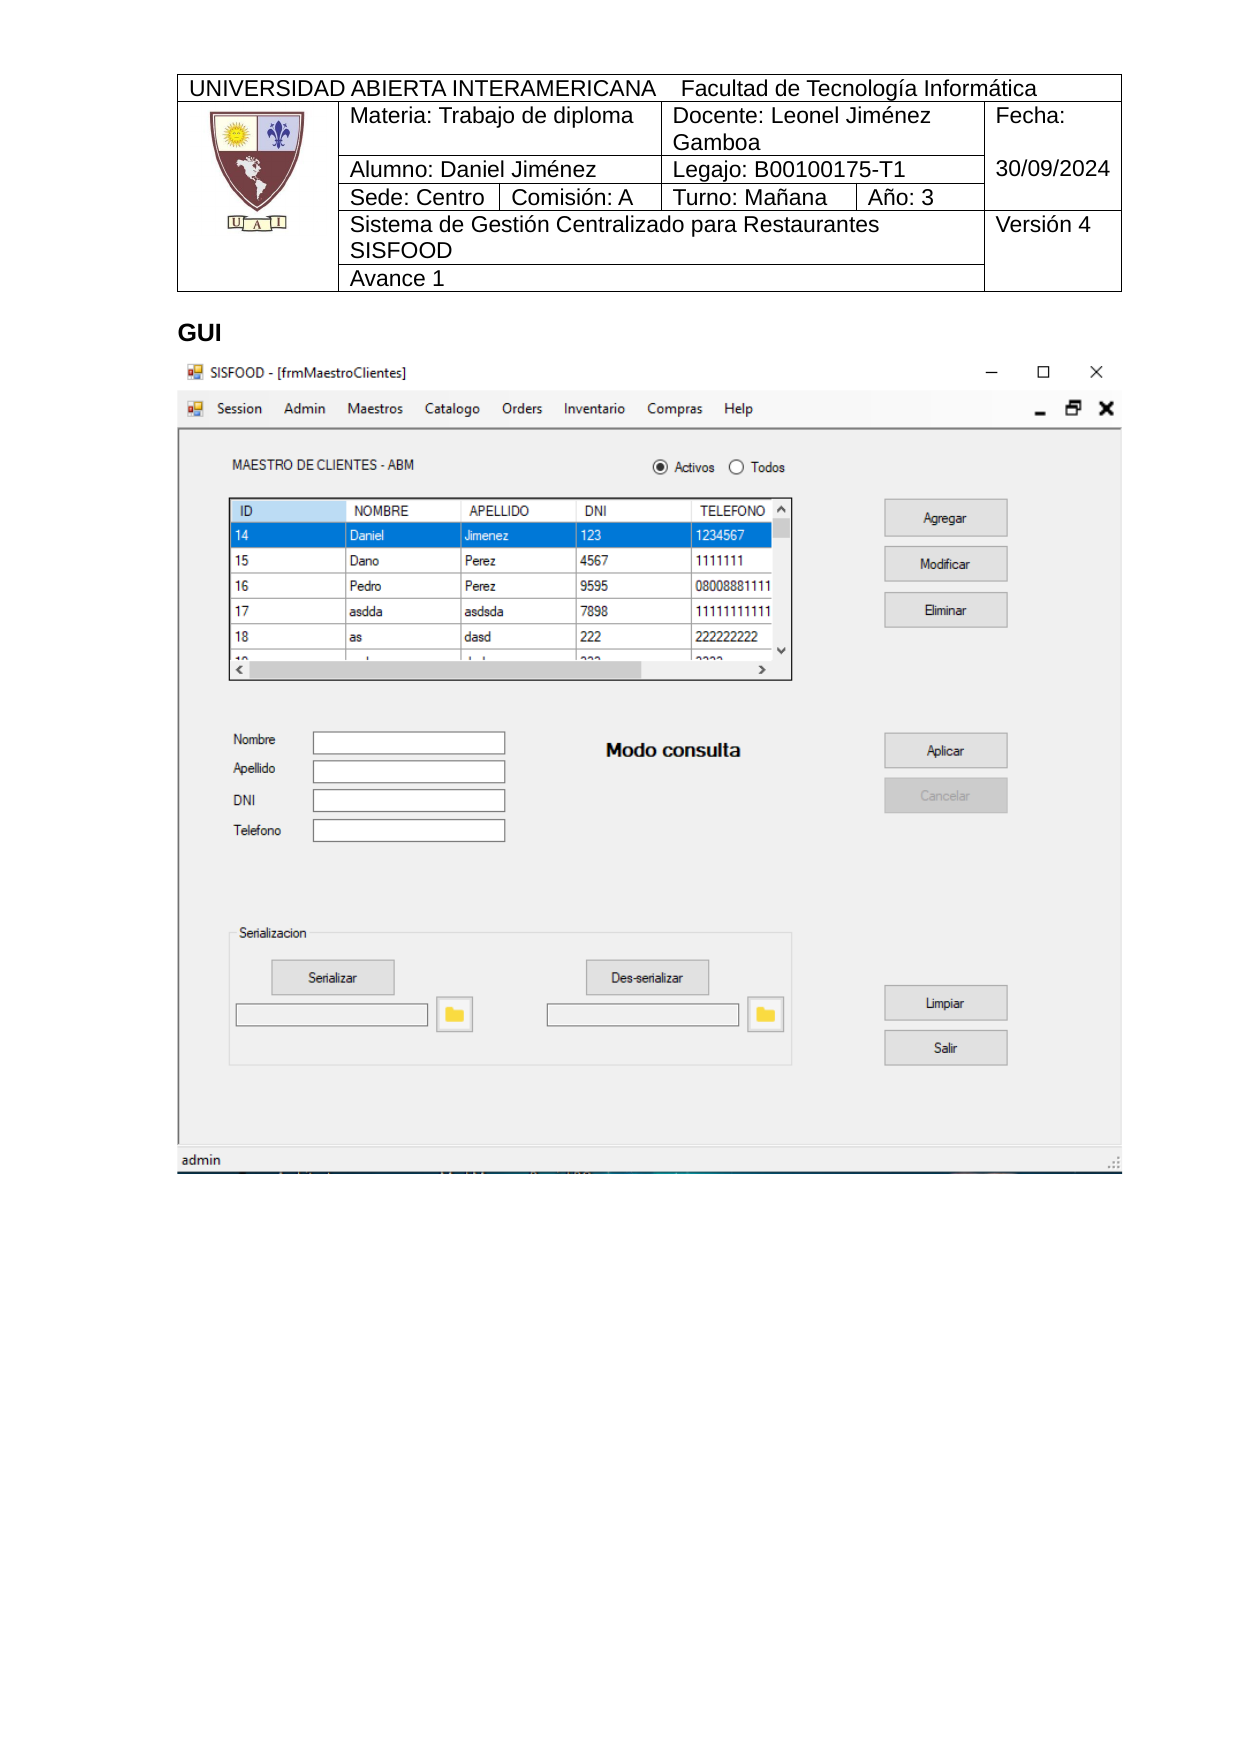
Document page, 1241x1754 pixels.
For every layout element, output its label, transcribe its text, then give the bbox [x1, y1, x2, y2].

subtitle GUI [177, 318, 1122, 347]
picture [177, 357, 1123, 1174]
picture [188, 102, 327, 236]
